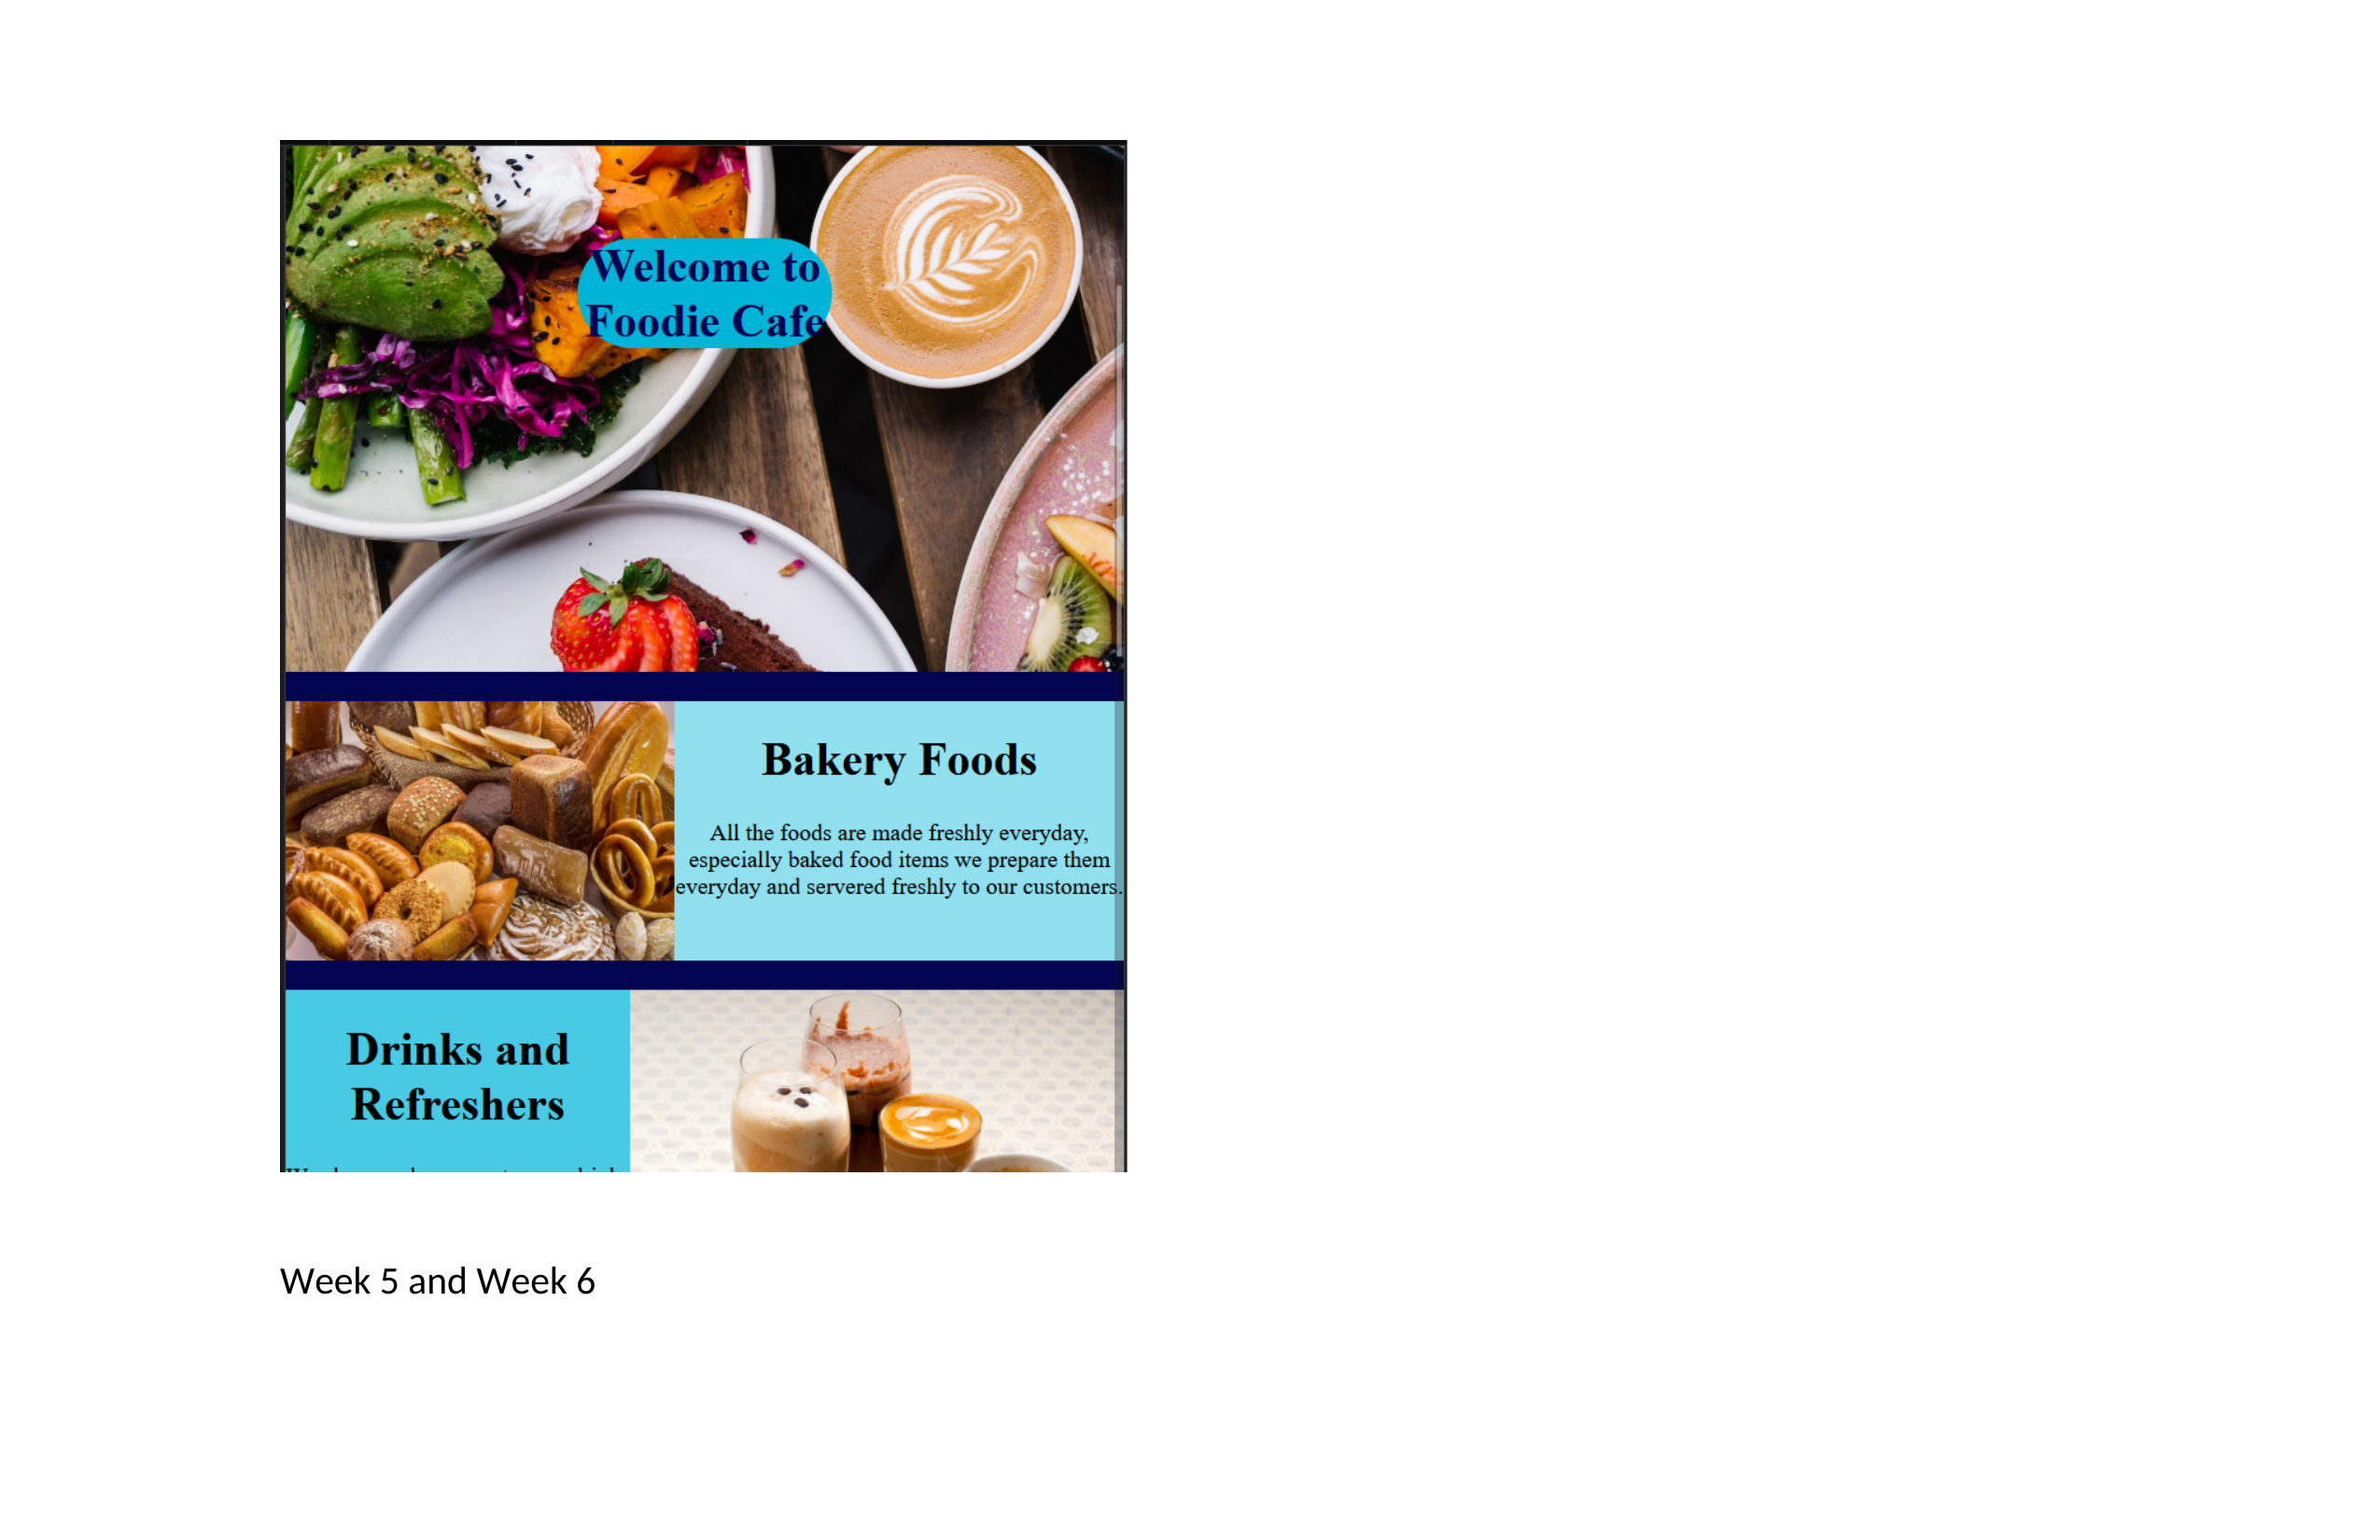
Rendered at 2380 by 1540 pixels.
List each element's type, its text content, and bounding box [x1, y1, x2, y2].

text Week 5 and Week 6 [280, 1256, 2100, 1303]
picture [280, 140, 1127, 1172]
